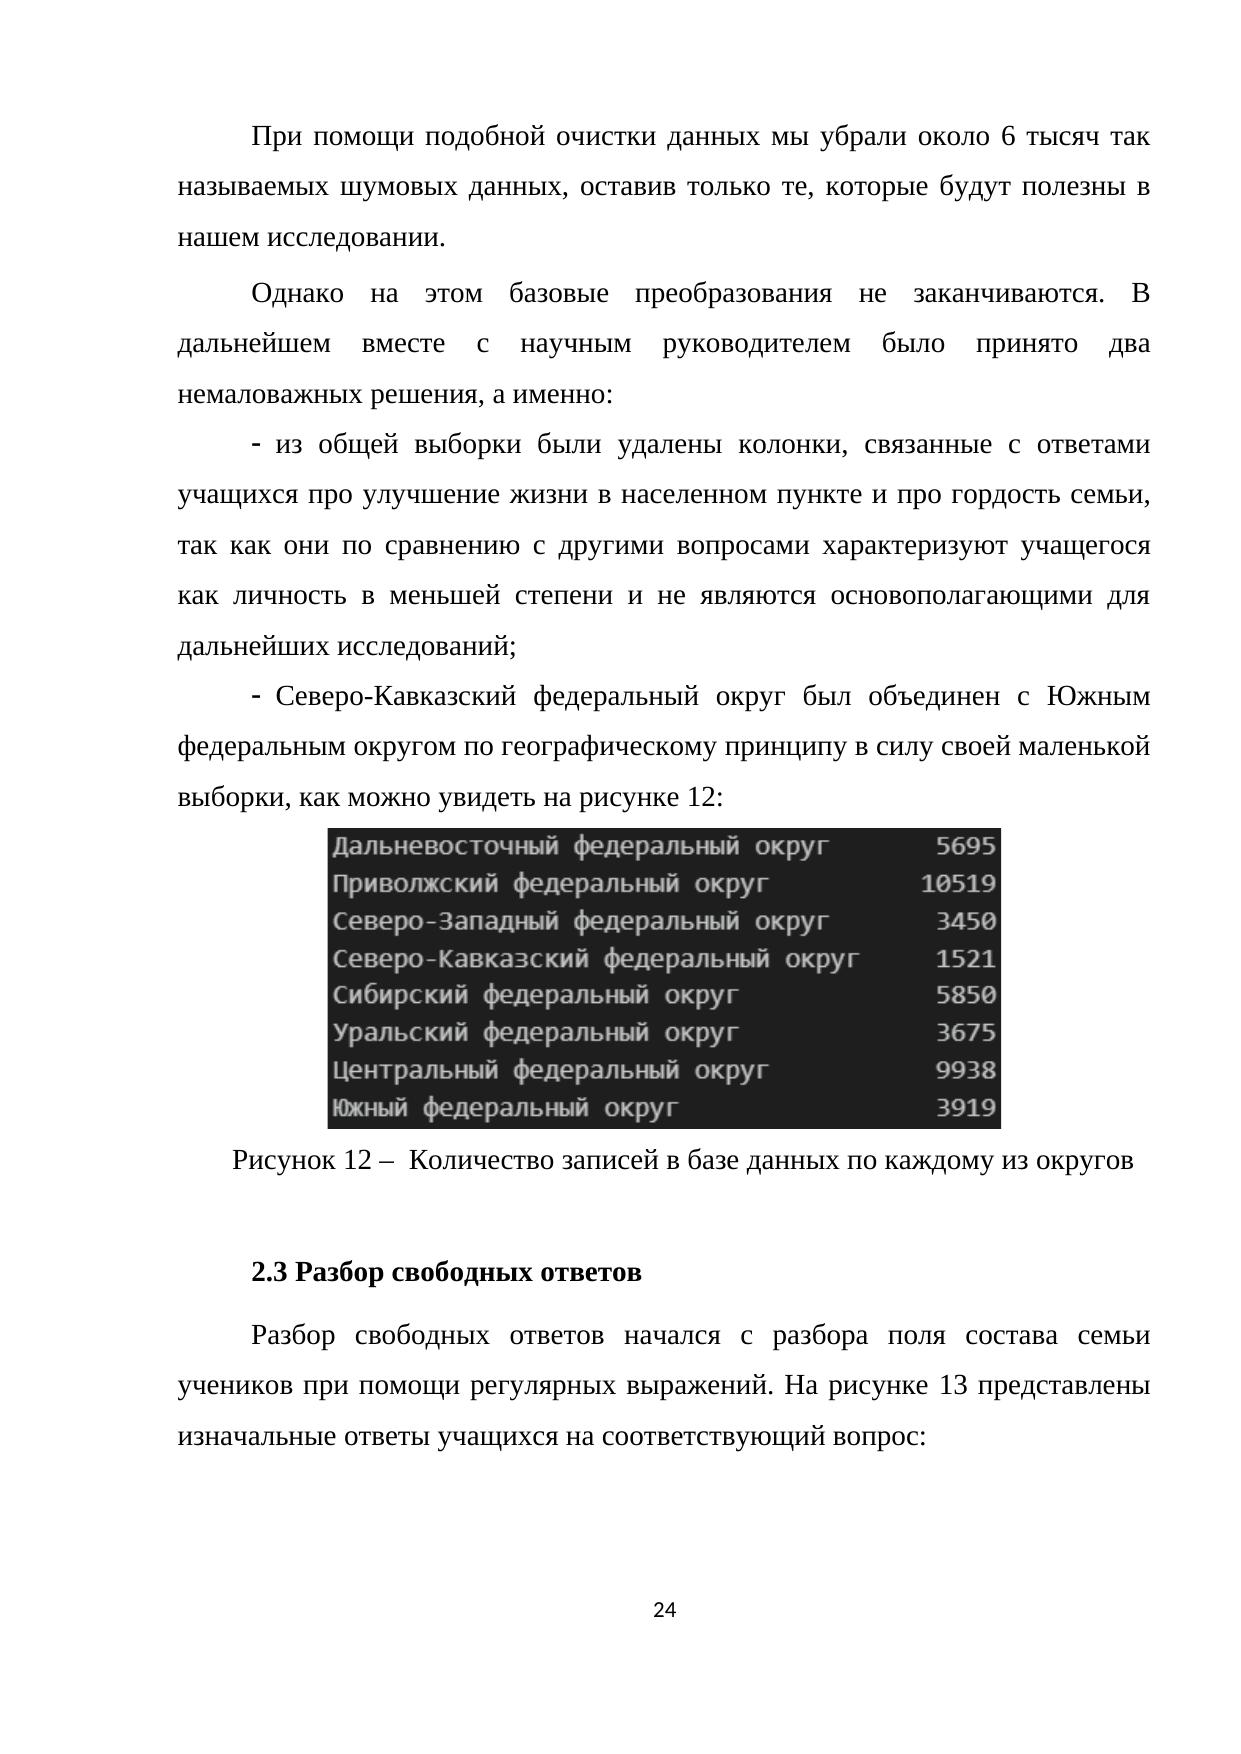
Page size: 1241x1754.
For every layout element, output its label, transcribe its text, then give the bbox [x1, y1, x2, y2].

list Количество записей в базе данных по каждому из округов [215, 1142, 1152, 1176]
text Разбор свободных ответов начался с разбора поля состава семьи учеников при помощи регулярных выражений. На рисунке 13 представлены изначальные ответы учащихся на соответствующий вопрос: [177, 1317, 1152, 1451]
text При помощи подобной очистки данных мы убрали около 6 тысяч так называемых шумовых данных, оставив только те, которые будут полезны в нашем исследовании. [177, 118, 1152, 252]
text Однако на этом базовые преобразования не заканчиваются. В дальнейшем вместе с научным руководителем было принято два немаловажных решения, а именно: [177, 275, 1152, 409]
list из общей выборки были удалены колонки, связанные с ответами учащихся про улучшение жизни в населенном пункте и про гордость семьи, так как они по сравнению с другими вопросами характеризуют учащегося как личность в меньшей степени и не являются основополагающими для дальнейших исследований; [177, 426, 1152, 661]
list Северо-Кавказский федеральный округ был объединен с Южным федеральным округом по географическому принципу в силу своей маленькой выборки, как можно увидеть на рисунке 12: [177, 678, 1152, 812]
picture [327, 828, 1002, 1129]
subtitle 2.3 Разбор свободных ответов [177, 1254, 1152, 1288]
